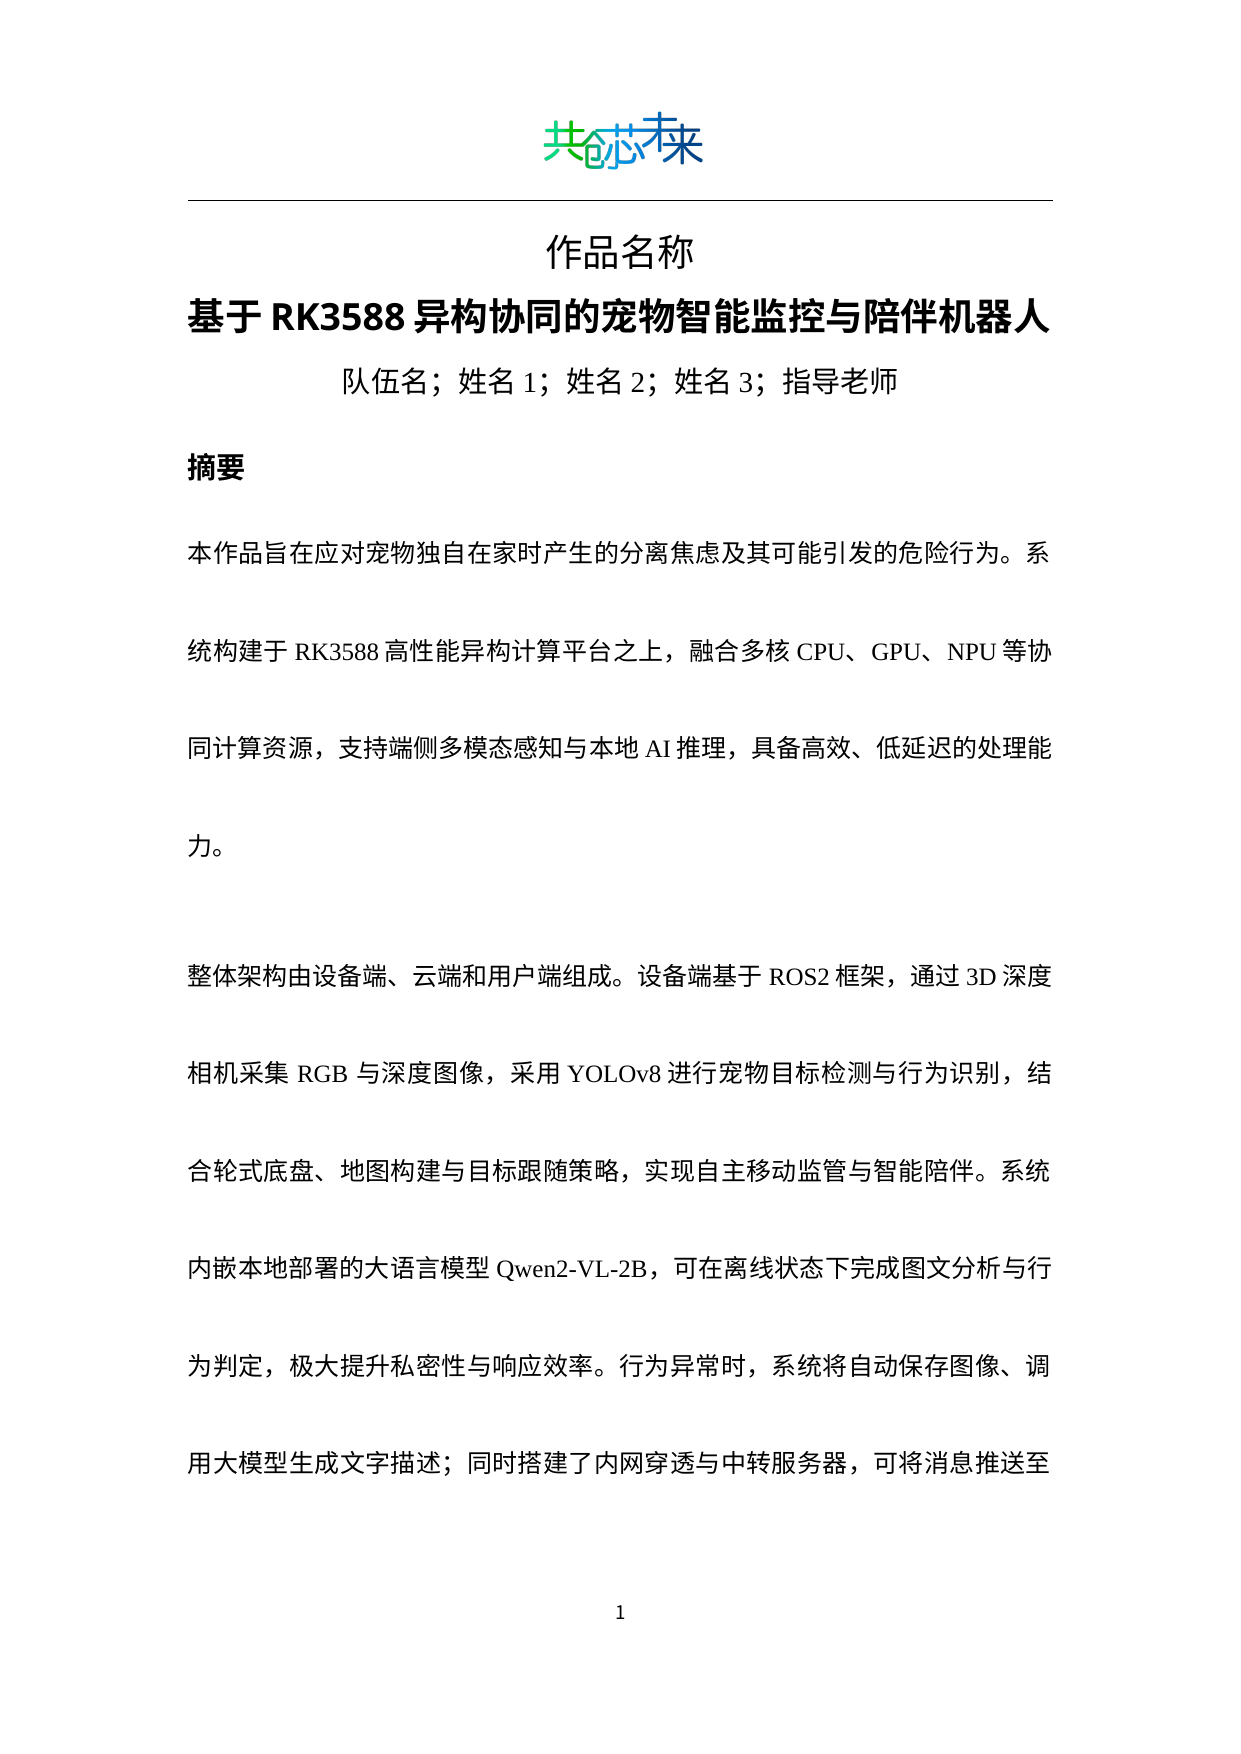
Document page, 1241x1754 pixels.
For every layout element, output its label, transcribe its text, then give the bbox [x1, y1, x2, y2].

picture [510, 88, 730, 198]
text 摘要 [187, 433, 1053, 498]
text 本作品旨在应对宠物独自在家时产生的分离焦虑及其可能引发的危险行为。系统构建于RK3588高性能异构计算平台之上，融合多核CPU、GPU、NPU等协同计算资源，支持端侧多模态感知与本地AI推理，具备高效、低延迟的处理能力。 [187, 519, 1053, 877]
text 队伍名；姓名1；姓名2；姓名3；指导老师 [187, 347, 1053, 412]
text 基于RK3588异构协同的宠物智能监控与陪伴机器人 [187, 282, 1053, 347]
text 作品名称 [187, 217, 1053, 282]
